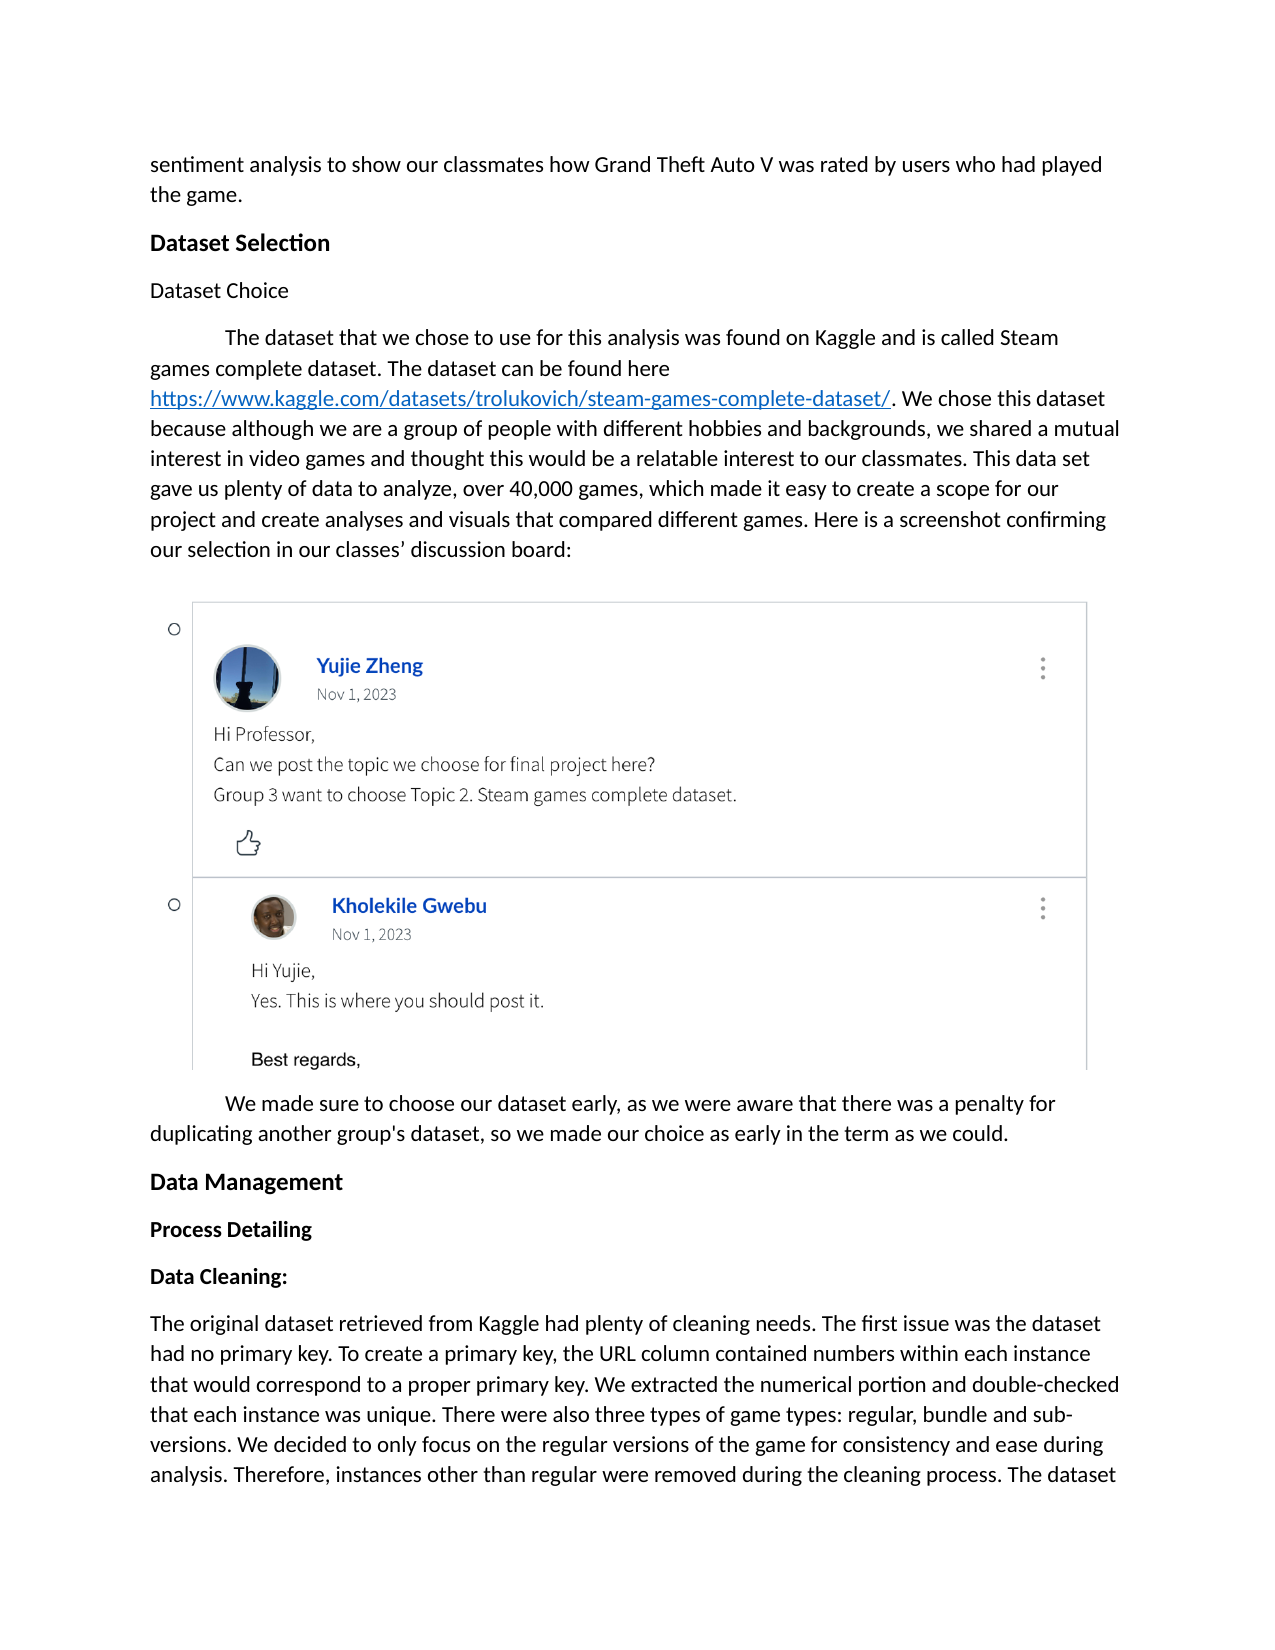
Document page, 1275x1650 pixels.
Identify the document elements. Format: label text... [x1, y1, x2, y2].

text Process Detailing [150, 1216, 1125, 1243]
text Dataset Selection [150, 227, 1125, 258]
picture [150, 581, 1125, 1070]
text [150, 150, 1125, 208]
text The dataset that we chose to use for this analysis was found on Kaggle and is called Steam games complete dataset. The dataset can be found here https://www.kaggle.com/datasets/trolukovich/steam-games-complete-dataset/. We chose this dataset because although we are a group of people with different hobbies and backgrounds, we shared a mutual interest in video games and thought this would be a relatable interest to our classmates. This data set gave us plenty of data to analyze, over 40,000 games, which made it easy to create a scope for our project and create analyses and visuals that compared different games. Here is a screenshot confirming our selection in our classes’ discussion board: [150, 323, 1125, 563]
text Data Cleaning: [150, 1262, 1125, 1290]
text Data Management [150, 1166, 1125, 1196]
text We made sure to choose our dataset early, as we were aware that there was a penalty for duplicating another group's dataset, so we made our choice as early in the term as we could. [150, 1089, 1125, 1147]
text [150, 1309, 1125, 1488]
text Dataset Choice [150, 277, 1125, 305]
